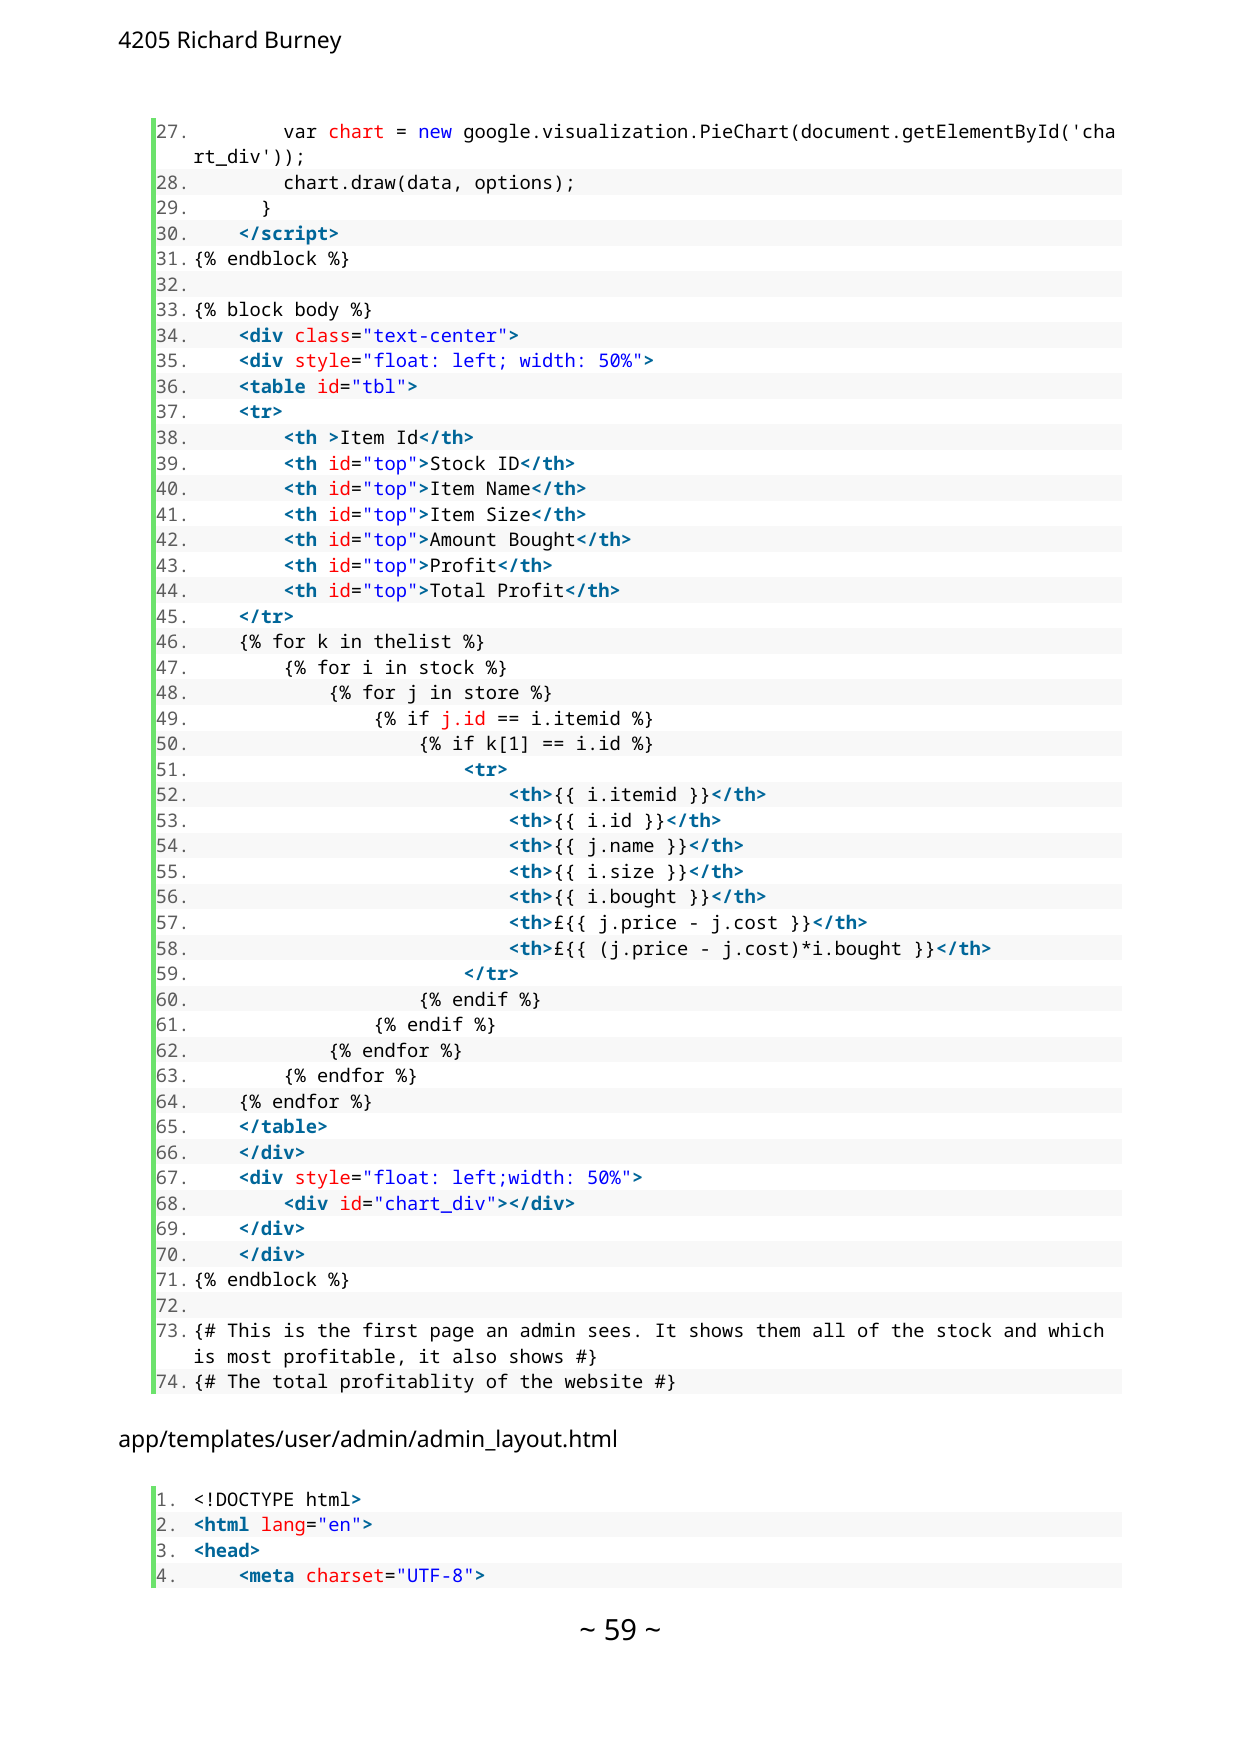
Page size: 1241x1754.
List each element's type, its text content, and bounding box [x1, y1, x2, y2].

list <div class="text-center"> [156, 322, 1122, 348]
list {% for k in thelist %} [156, 628, 1122, 654]
list <th>{{ i.bought }}</th> [156, 884, 1122, 909]
list var chart = new google.visualization.PieChart(document.getElementById('chart_div')); [156, 118, 1122, 169]
list </tr> [156, 603, 1122, 628]
list <head> [156, 1537, 1122, 1563]
list <th >Item Id</th> [156, 424, 1122, 450]
list {% endif %} [156, 1011, 1122, 1037]
list {% for j in store %} [156, 679, 1122, 705]
list <tr> [156, 399, 1122, 424]
list {% for i in stock %} [156, 654, 1122, 679]
list <th>{{ i.size }}</th> [156, 858, 1122, 884]
list <html lang="en"> [156, 1512, 1122, 1537]
list <div id="chart_div"></div> [156, 1190, 1122, 1216]
list </div> [156, 1241, 1122, 1267]
list chart.draw(data, options); [156, 169, 1122, 195]
list </tr> [156, 960, 1122, 986]
list <th id="top">Amount Bought</th> [156, 526, 1122, 552]
list <!DOCTYPE html> [156, 1486, 1122, 1512]
list {% endfor %} [156, 1088, 1122, 1113]
list <div style="float: left;width: 50%"> [156, 1164, 1122, 1190]
text app/templates/user/admin/admin_layout.html [118, 1423, 1122, 1454]
list </div> [156, 1139, 1122, 1164]
list <table id="tbl"> [156, 373, 1122, 399]
list </script> [156, 220, 1122, 246]
list <th id="top">Total Profit</th> [156, 577, 1122, 603]
list <th id="top">Item Size</th> [156, 501, 1122, 526]
list {% if k[1] == i.id %} [156, 731, 1122, 756]
list <th id="top">Item Name</th> [156, 475, 1122, 501]
list <th>{{ i.itemid }}</th> [156, 782, 1122, 807]
list {% endfor %} [156, 1062, 1122, 1088]
list {% endfor %} [156, 1037, 1122, 1062]
list <th>£{{ j.price - j.cost }}</th> [156, 909, 1122, 935]
list <meta charset="UTF-8"> [156, 1563, 1122, 1588]
list <th id="top">Profit</th> [156, 552, 1122, 577]
list <div style="float: left; width: 50%"> [156, 348, 1122, 373]
list </div> [156, 1216, 1122, 1241]
list {# The total profitablity of the website #} [156, 1369, 1122, 1394]
list <th id="top">Stock ID</th> [156, 450, 1122, 475]
list <th>£{{ (j.price - j.cost)*i.bought }}</th> [156, 935, 1122, 960]
list <tr> [156, 756, 1122, 782]
list {% endblock %} [156, 246, 1122, 271]
list <th>{{ j.name }}</th> [156, 833, 1122, 858]
list {% block body %} [156, 297, 1122, 322]
list {% if j.id == i.itemid %} [156, 705, 1122, 731]
list {# This is the first page an admin sees. It shows them all of the stock and which is most profitable, it also shows #} [156, 1318, 1122, 1369]
list {% endblock %} [156, 1267, 1122, 1292]
list {% endif %} [156, 986, 1122, 1011]
list <th>{{ i.id }}</th> [156, 807, 1122, 833]
list } [156, 195, 1122, 220]
list </table> [156, 1113, 1122, 1139]
